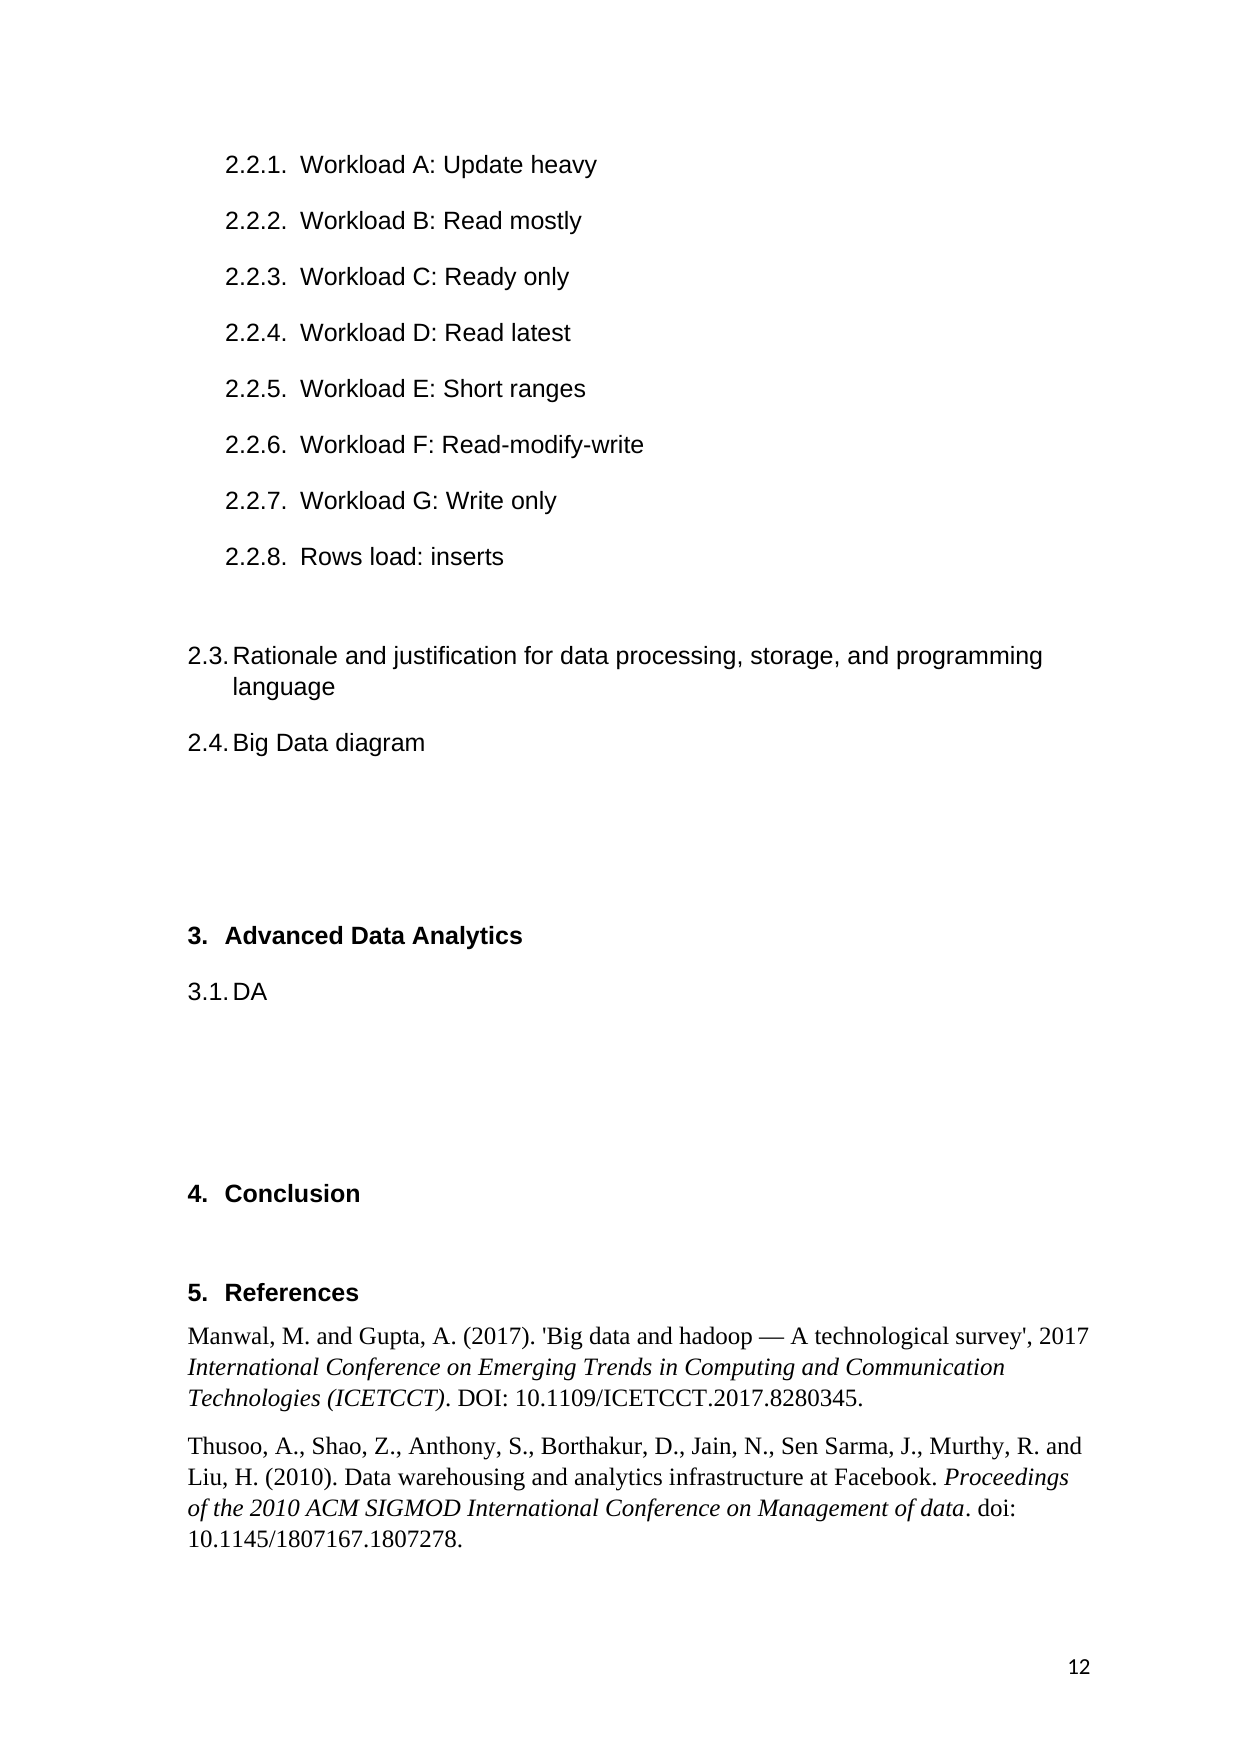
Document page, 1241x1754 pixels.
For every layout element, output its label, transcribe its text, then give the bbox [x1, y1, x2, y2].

subtitle Rationale and justification for data processing, storage, and programming language [187, 641, 1090, 701]
subtitle DA [187, 977, 1090, 1005]
text Thusoo, A., Shao, Z., Anthony, S., Borthakur, D., Jain, N., Sen Sarma, J., Murthy, R. and Liu, H. (2010). Data warehousing and analytics infrastructure at Facebook. Proceedings of the 2010 ACM SIGMOD International Conference on Management of data. doi: 10.1145/1807167.1807278. [187, 1431, 1090, 1553]
subtitle Conclusion [187, 1179, 1090, 1208]
subtitle Workload G: Write only [225, 486, 1090, 515]
subtitle Workload F: Read-modify-write [225, 430, 1090, 459]
subtitle Big Data diagram [187, 728, 1090, 757]
subtitle Rows load: inserts [225, 542, 1090, 571]
subtitle References [187, 1278, 1090, 1307]
subtitle Workload E: Short ranges [225, 374, 1090, 403]
subtitle Workload B: Read mostly [225, 206, 1090, 235]
subtitle Advanced Data Analytics [187, 921, 1090, 949]
subtitle Workload A: Update heavy [225, 150, 1090, 179]
subtitle Workload D: Read latest [225, 318, 1090, 347]
text Manwal, M. and Gupta, A. (2017). 'Big data and hadoop — A technological survey', 2017 International Conference on Emerging Trends in Computing and Communication Technologies (ICETCCT). DOI: 10.1109/ICETCCT.2017.8280345. [187, 1321, 1090, 1412]
subtitle Workload C: Ready only [225, 262, 1090, 291]
